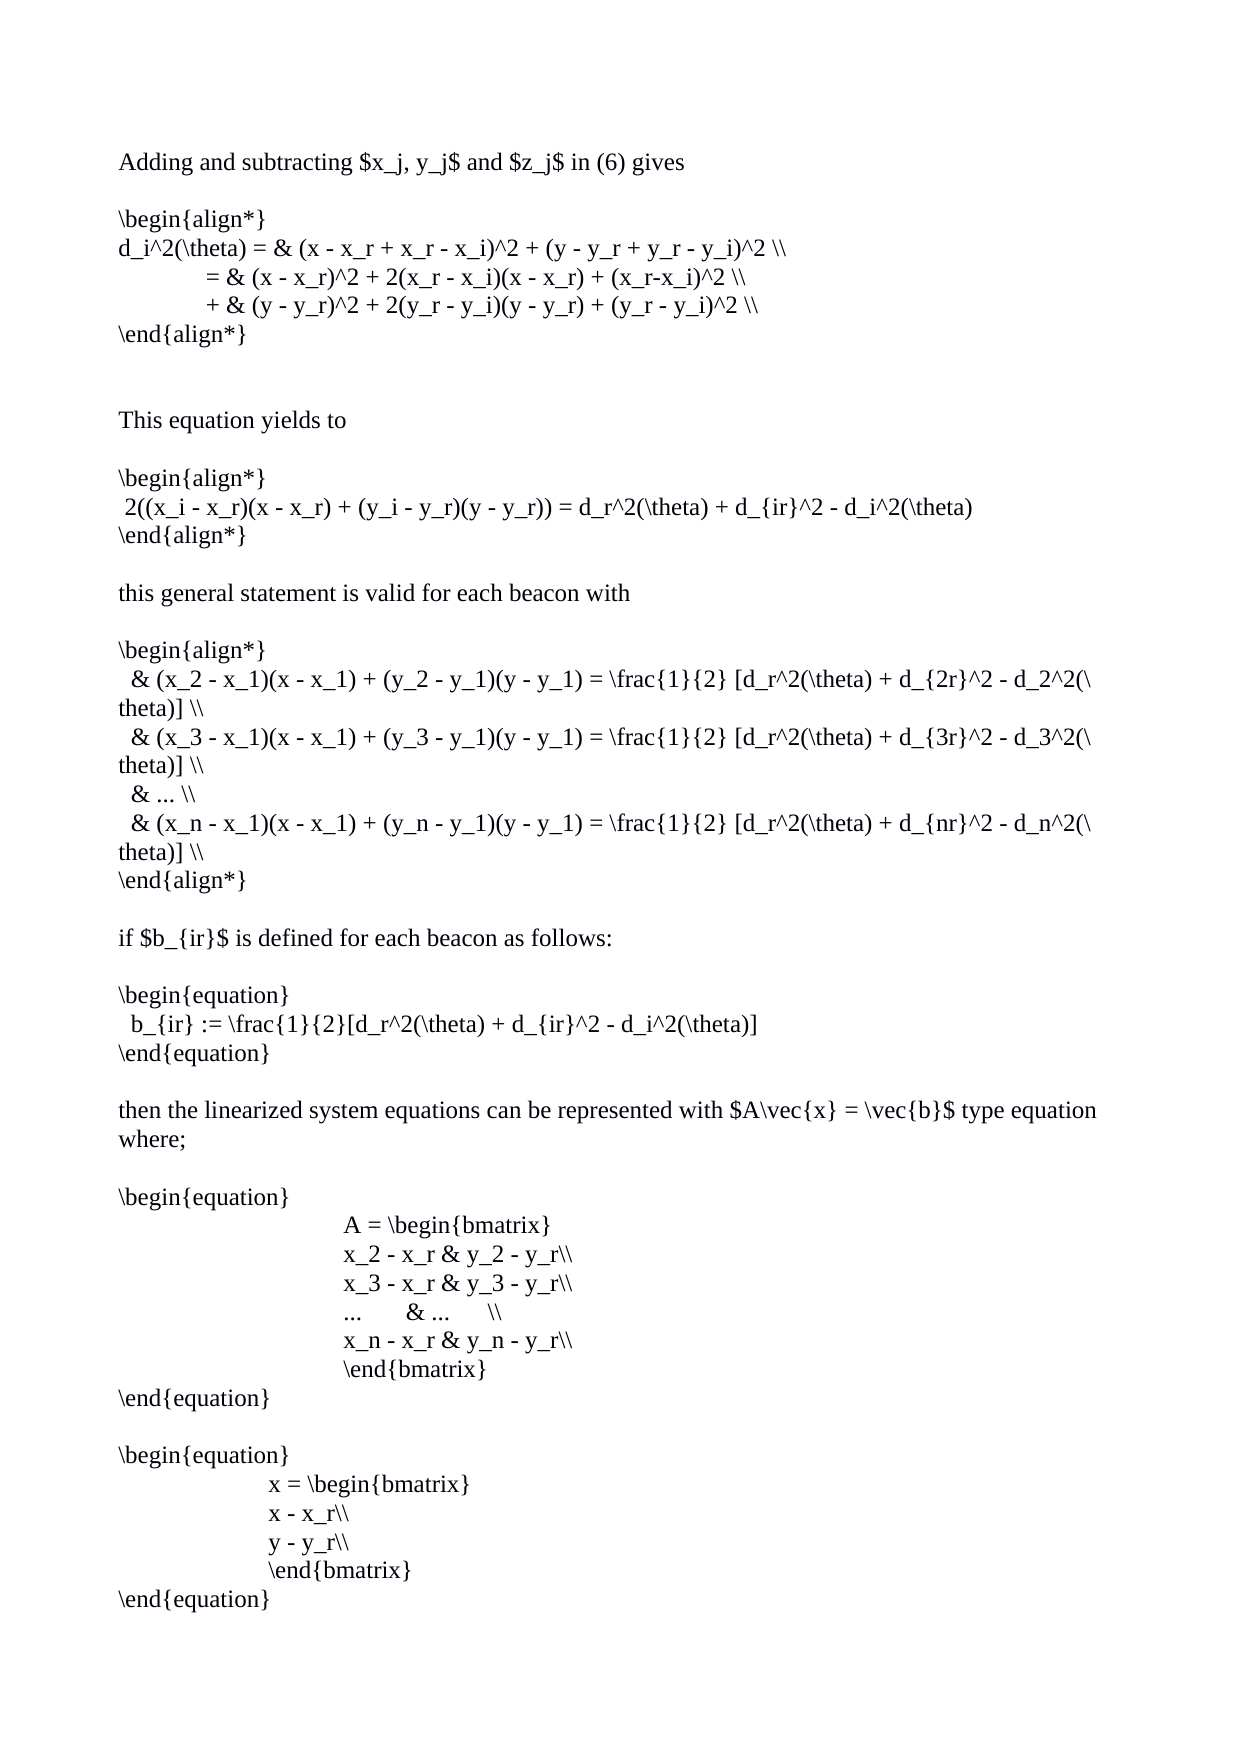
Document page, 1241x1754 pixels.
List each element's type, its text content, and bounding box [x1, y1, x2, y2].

text b_{ir} := \frac{1}{2}[d_r^2(\theta) + d_{ir}^2 - d_i^2(\theta)] [118, 1009, 1122, 1038]
text A = \begin{bmatrix} [118, 1211, 1122, 1239]
text d_i^2(\theta) = & (x - x_r + x_r - x_i)^2 + (y - y_r + y_r - y_i)^2 \\ [118, 233, 1122, 262]
text \end{equation} [118, 1383, 1122, 1412]
text y - y_r\\ [118, 1527, 1122, 1556]
text & (x_2 - x_1)(x - x_1) + (y_2 - y_1)(y - y_1) = \frac{1}{2} [d_r^2(\theta) + d_{2r}^2 - d_2^2(\theta)] \\ [118, 664, 1122, 722]
text \end{align*} [118, 319, 1122, 348]
text x_n - x_r & y_n - y_r\\ [118, 1326, 1122, 1354]
text This equation yields to [118, 406, 1122, 434]
text x = \begin{bmatrix} [118, 1469, 1122, 1498]
text \end{bmatrix} [118, 1354, 1122, 1383]
text ... & ... \\ [118, 1297, 1122, 1326]
text \end{bmatrix} [118, 1556, 1122, 1584]
text & (x_3 - x_1)(x - x_1) + (y_3 - y_1)(y - y_1) = \frac{1}{2} [d_r^2(\theta) + d_{3r}^2 - d_3^2(\theta)] \\ [118, 722, 1122, 779]
text 2((x_i - x_r)(x - x_r) + (y_i - y_r)(y - y_r)) = d_r^2(\theta) + d_{ir}^2 - d_i^2(\theta) [118, 492, 1122, 521]
text \end{align*} [118, 521, 1122, 549]
text x_3 - x_r & y_3 - y_r\\ [118, 1268, 1122, 1297]
text \end{align*} [118, 866, 1122, 894]
text \end{equation} [118, 1038, 1122, 1067]
text = & (x - x_r)^2 + 2(x_r - x_i)(x - x_r) + (x_r-x_i)^2 \\ [118, 262, 1122, 291]
text x - x_r\\ [118, 1498, 1122, 1527]
text then the linearized system equations can be represented with $A\vec{x} = \vec{b}$ type equation where; [118, 1096, 1122, 1153]
text \end{equation} [118, 1584, 1122, 1613]
text if $b_{ir}$ is defined for each beacon as follows: [118, 923, 1122, 952]
text & ... \\ [118, 779, 1122, 808]
text \begin{equation} [118, 1441, 1122, 1469]
text this general statement is valid for each beacon with [118, 578, 1122, 607]
text \begin{equation} [118, 981, 1122, 1009]
text \begin{align*} [118, 463, 1122, 492]
text \begin{align*} [118, 636, 1122, 664]
text Adding and subtracting $x_j, y_j$ and $z_j$ in (6) gives [118, 147, 1122, 176]
text \begin{align*} [118, 204, 1122, 233]
text & (x_n - x_1)(x - x_1) + (y_n - y_1)(y - y_1) = \frac{1}{2} [d_r^2(\theta) + d_{nr}^2 - d_n^2(\theta)] \\ [118, 808, 1122, 866]
text x_2 - x_r & y_2 - y_r\\ [118, 1239, 1122, 1268]
text + & (y - y_r)^2 + 2(y_r - y_i)(y - y_r) + (y_r - y_i)^2 \\ [118, 291, 1122, 319]
text \begin{equation} [118, 1182, 1122, 1211]
